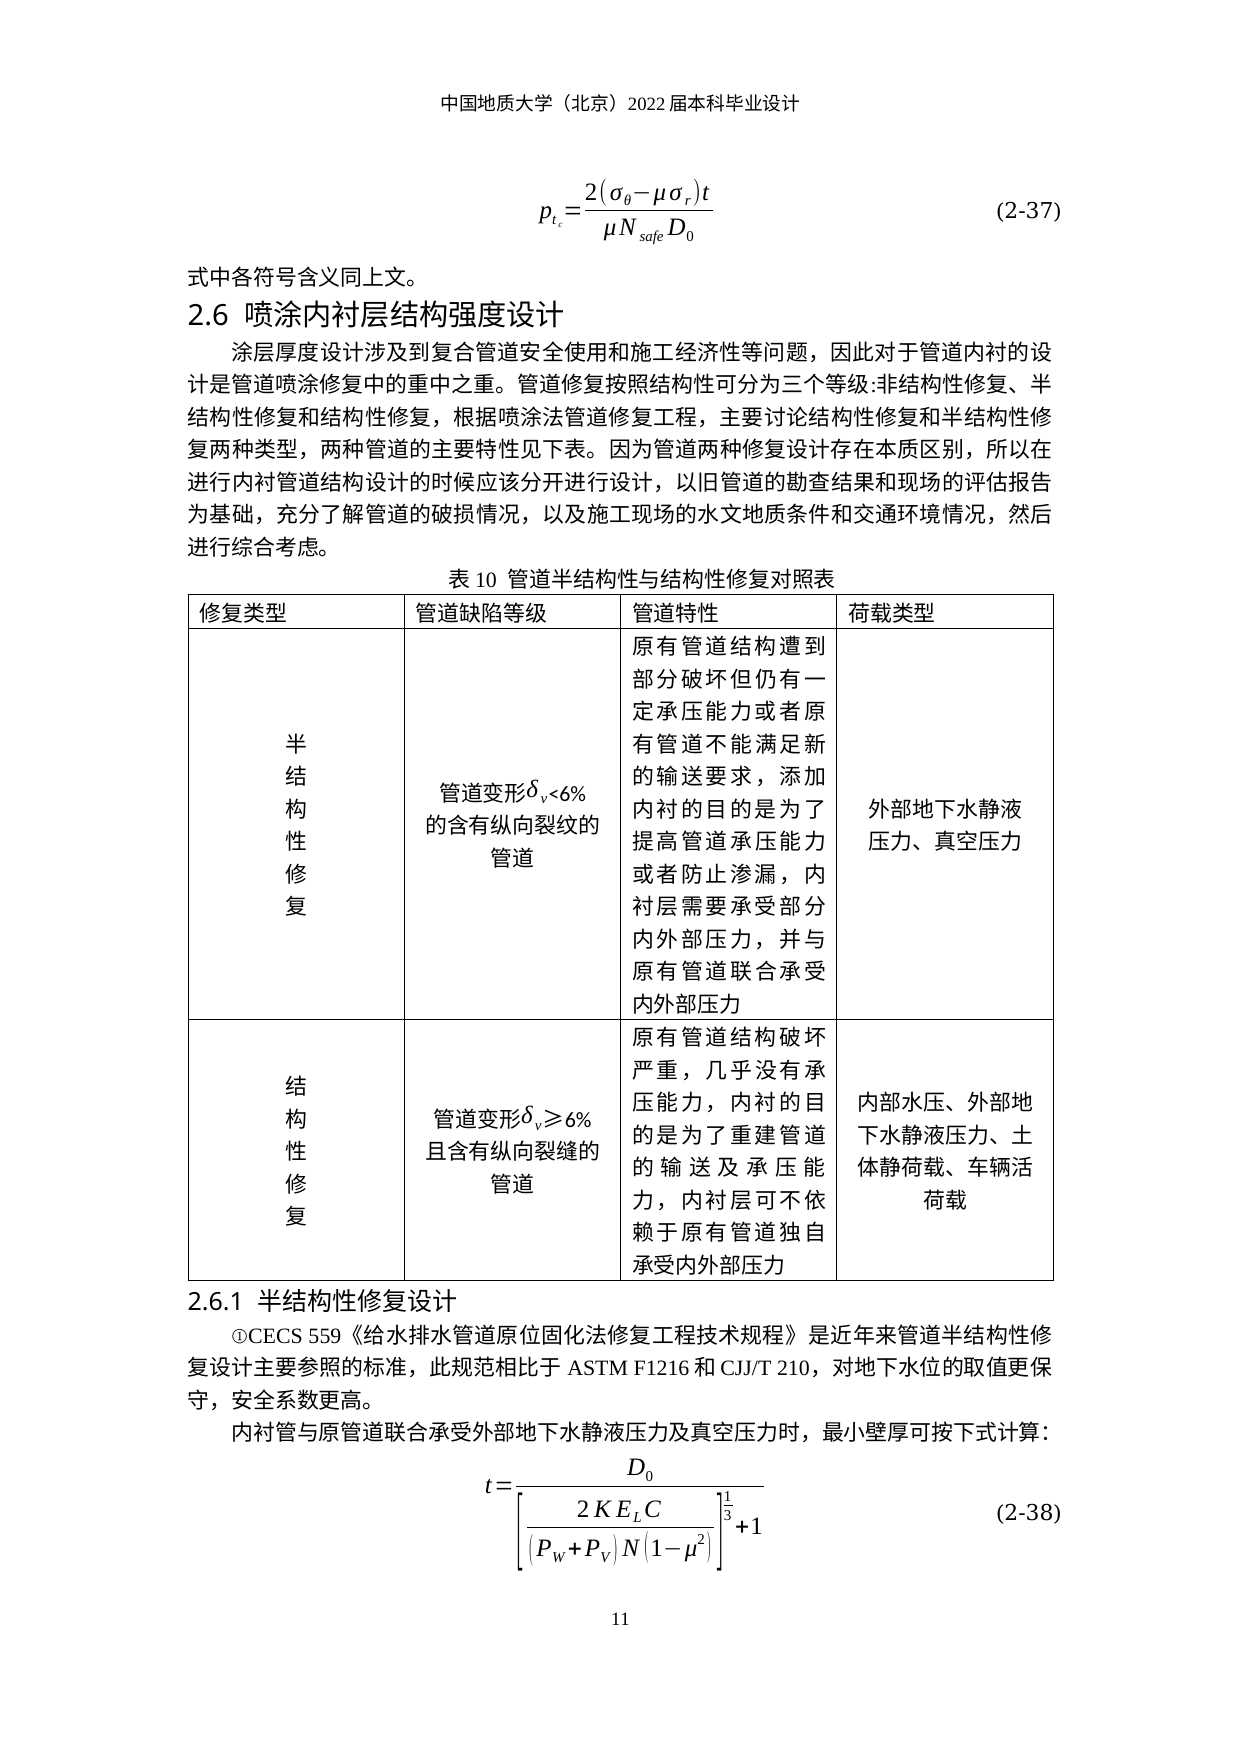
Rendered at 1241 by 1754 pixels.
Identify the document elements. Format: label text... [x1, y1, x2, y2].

table_cell 内部水压、外部地下水静液压力、土体静荷载、车辆活荷载 [837, 1020, 1053, 1280]
table_cell 原有管道结构破坏严重，几乎没有承压能力，内衬的目的是为了重建管道的输送及承压能力，内衬层可不依赖于原有管道独自承受内外部压力 [621, 1020, 836, 1280]
text 表10 管道半结构性与结构性修复对照表 [187, 562, 1053, 594]
table_header 修复类型 [189, 595, 404, 628]
text 式中各符号含义同上文。 [187, 259, 1053, 292]
text 内衬管与原管道联合承受外部地下水静液压力及真空压力时，最小壁厚可按下式计算： [187, 1415, 1053, 1447]
table_cell 管道变形<6% 的含有纵向裂纹的 管道 [405, 629, 620, 1019]
table_cell 半 结 构 性 修 复 [189, 629, 404, 1019]
text 涂层厚度设计涉及到复合管道安全使用和施工经济性等问题，因此对于管道内衬的设计是管道喷涂修复中的重中之重。管道修复按照结构性可分为三个等级:非结构性修复、半结构性修复和结构性修复，根据喷涂法管道修复工程，主要讨论结构性修复和半结构性修复两种类型，两种管道的主要特性见下表。因为管道两种修复设计存在本质区别，所以在进行内衬管道结构设计的时候应该分开进行设计，以旧管道的勘查结果和现场的评估报告为基础，充分了解管道的破损情况，以及施工现场的水文地质条件和交通环境情况，然后进行综合考虑。 [187, 334, 1053, 562]
table_cell 外部地下水静液 压力、真空压力 [837, 629, 1053, 1019]
subtitle 2.6.1 半结构性修复设计 [187, 1281, 1053, 1317]
table_cell 管道变形≥6% 且含有纵向裂缝的 管道 [405, 1020, 620, 1280]
subtitle 2.6 喷涂内衬层结构强度设计 [187, 292, 1053, 334]
table_header 管道缺陷等级 [405, 595, 620, 628]
text ①CECS 559《给水排水管道原位固化法修复工程技术规程》是近年来管道半结构性修复设计主要参照的标准，此规范相比于ASTM F1216和CJJ/T 210，对地下水位的取值更保守，安全系数更高。 [187, 1317, 1053, 1415]
text (2-38) [187, 1447, 1053, 1577]
text (2-37) [187, 162, 1053, 259]
table_header 管道特性 [621, 595, 836, 628]
table_header 荷载类型 [837, 595, 1053, 628]
table_cell 结 构 性 修 复 [189, 1020, 404, 1280]
table_cell 原有管道结构遭到部分破坏但仍有一定承压能力或者原有管道不能满足新的输送要求，添加内衬的目的是为了提高管道承压能力或者防止渗漏，内衬层需要承受部分内外部压力，并与原有管道联合承受内外部压力 [621, 629, 836, 1019]
